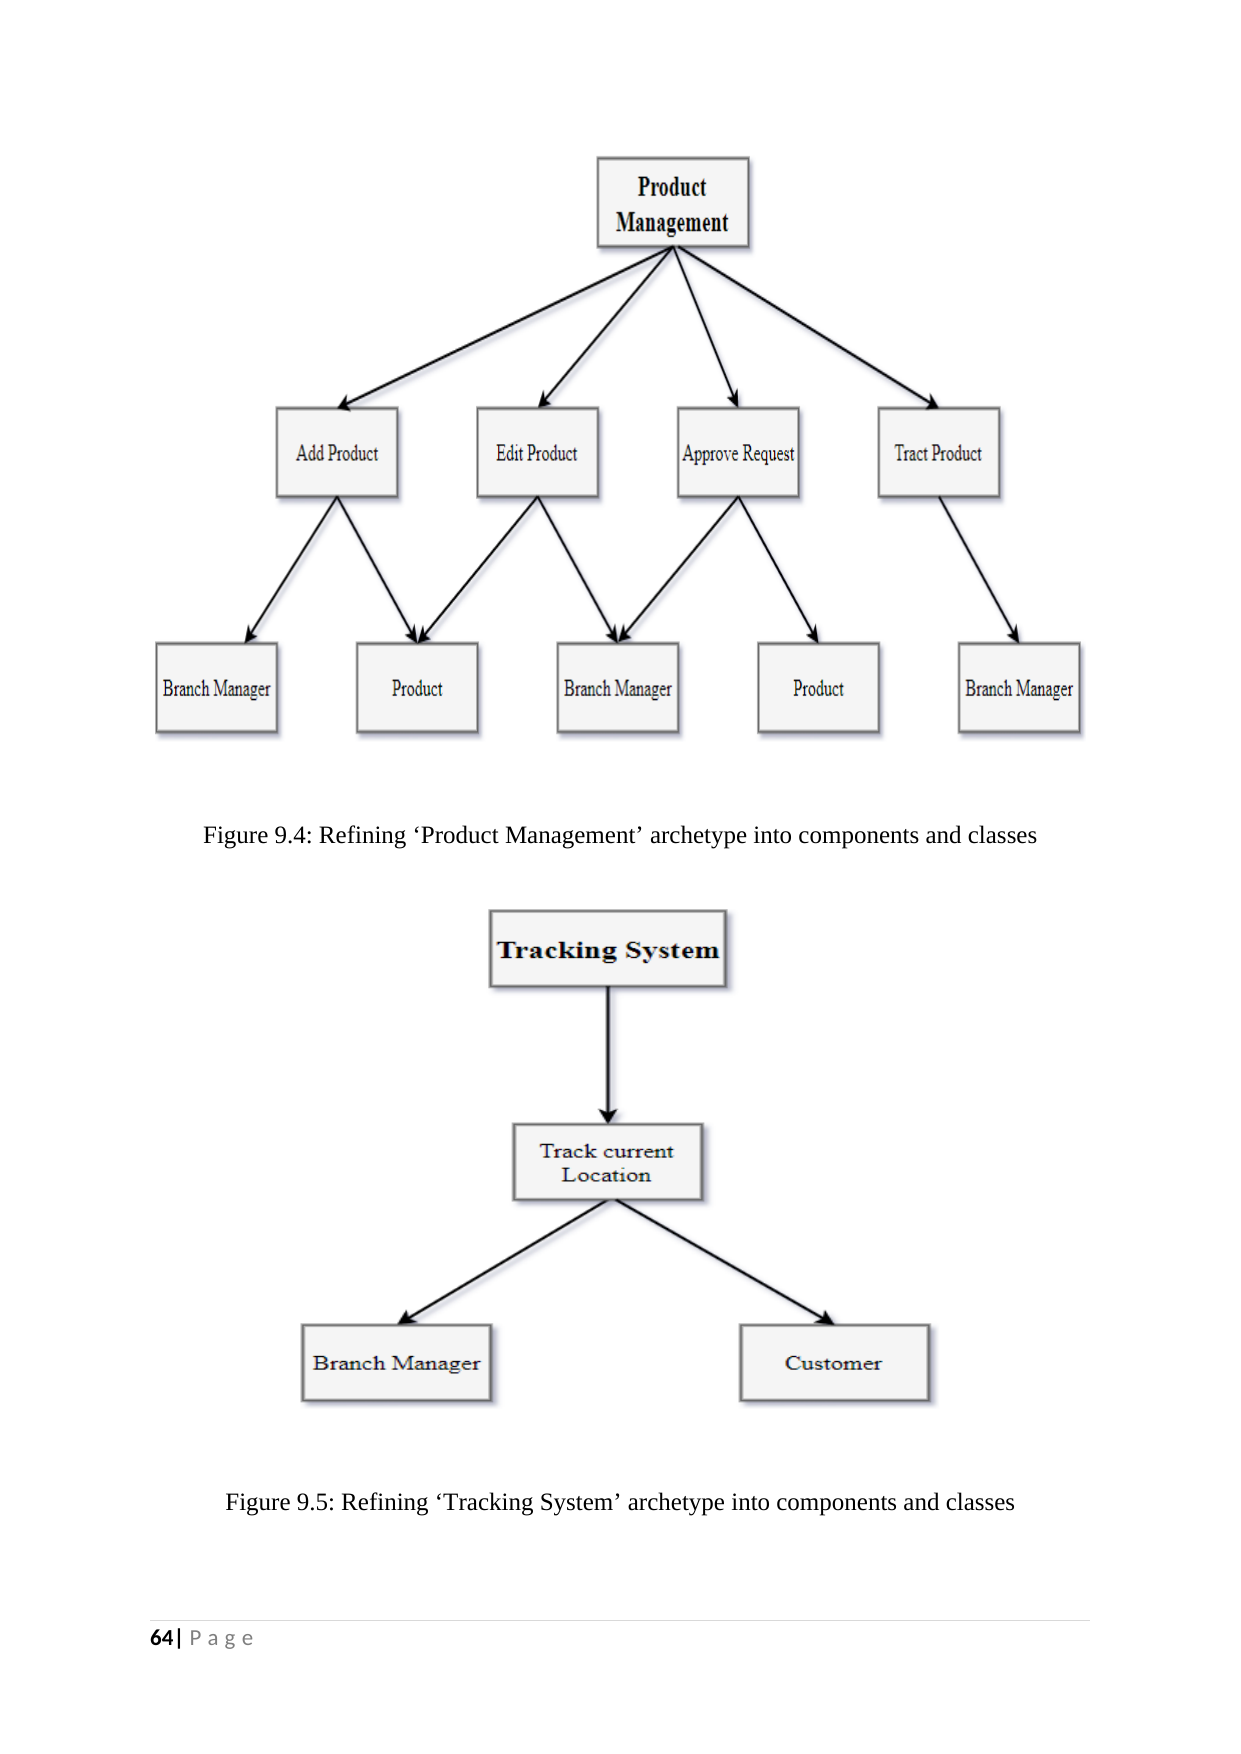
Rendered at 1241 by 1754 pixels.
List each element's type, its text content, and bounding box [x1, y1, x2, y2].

picture [293, 903, 947, 1415]
subtitle Figure 9.4: Refining ‘Product Management’ archetype into components and classes [150, 820, 1090, 849]
picture [150, 150, 1091, 749]
subtitle Figure 9.5: Refining ‘Tracking System’ archetype into components and classes [150, 1487, 1090, 1515]
